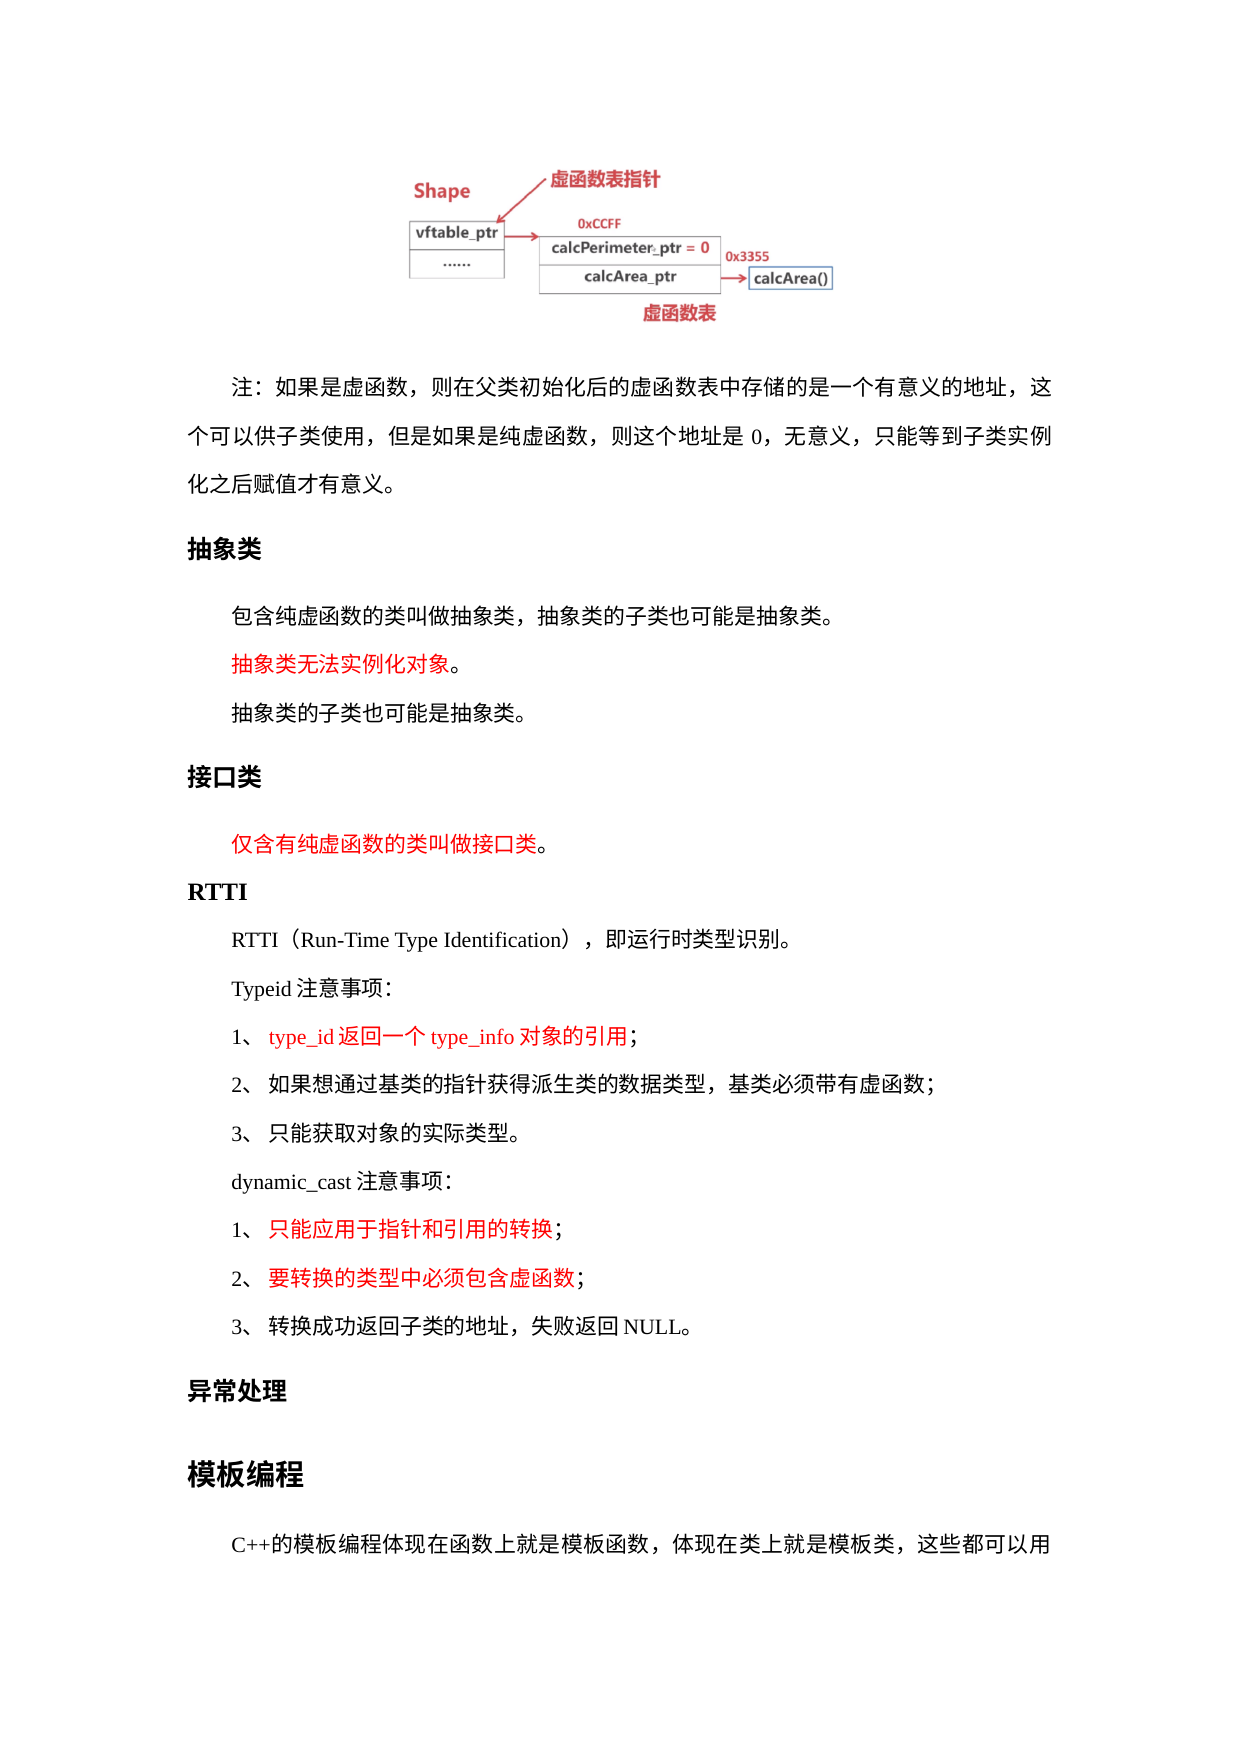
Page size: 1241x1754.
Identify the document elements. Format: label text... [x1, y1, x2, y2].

list 如果想通过基类的指针获得派生类的数据类型，基类必须带有虚函数； [231, 1067, 1053, 1099]
list 只能应用于指针和引用的转换； [231, 1212, 1053, 1244]
text 抽象类的子类也可能是抽象类。 [187, 695, 1053, 728]
subtitle 模板编程 [187, 1440, 1053, 1505]
subtitle 接口类 [187, 743, 1053, 808]
list type_id返回一个type_info对象的引用； [231, 1018, 1053, 1051]
text Typeid注意事项： [187, 970, 1053, 1003]
subtitle 抽象类 [187, 515, 1053, 580]
subtitle RTTI [187, 875, 1053, 907]
picture [406, 162, 835, 329]
subtitle 异常处理 [187, 1357, 1053, 1422]
list 转换成功返回子类的地址，失败返回NULL。 [231, 1308, 1053, 1341]
text RTTI（Run-Time Type Identification），即运行时类型识别。 [187, 922, 1053, 954]
text 抽象类无法实例化对象。 [187, 647, 1053, 679]
text dynamic_cast注意事项： [231, 1163, 1053, 1196]
text 注：如果是虚函数，则在父类初始化后的虚函数表中存储的是一个有意义的地址，这个可以供子类使用，但是如果是纯虚函数，则这个地址是0，无意义，只能等到子类实例化之后赋值才有意义。 [187, 369, 1053, 499]
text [187, 1526, 1053, 1559]
text 包含纯虚函数的类叫做抽象类，抽象类的子类也可能是抽象类。 [187, 598, 1053, 631]
list 要转换的类型中必须包含虚函数； [231, 1260, 1053, 1293]
text 仅含有纯虚函数的类叫做接口类。 [187, 827, 1053, 859]
list 只能获取对象的实际类型。 [231, 1115, 1053, 1148]
